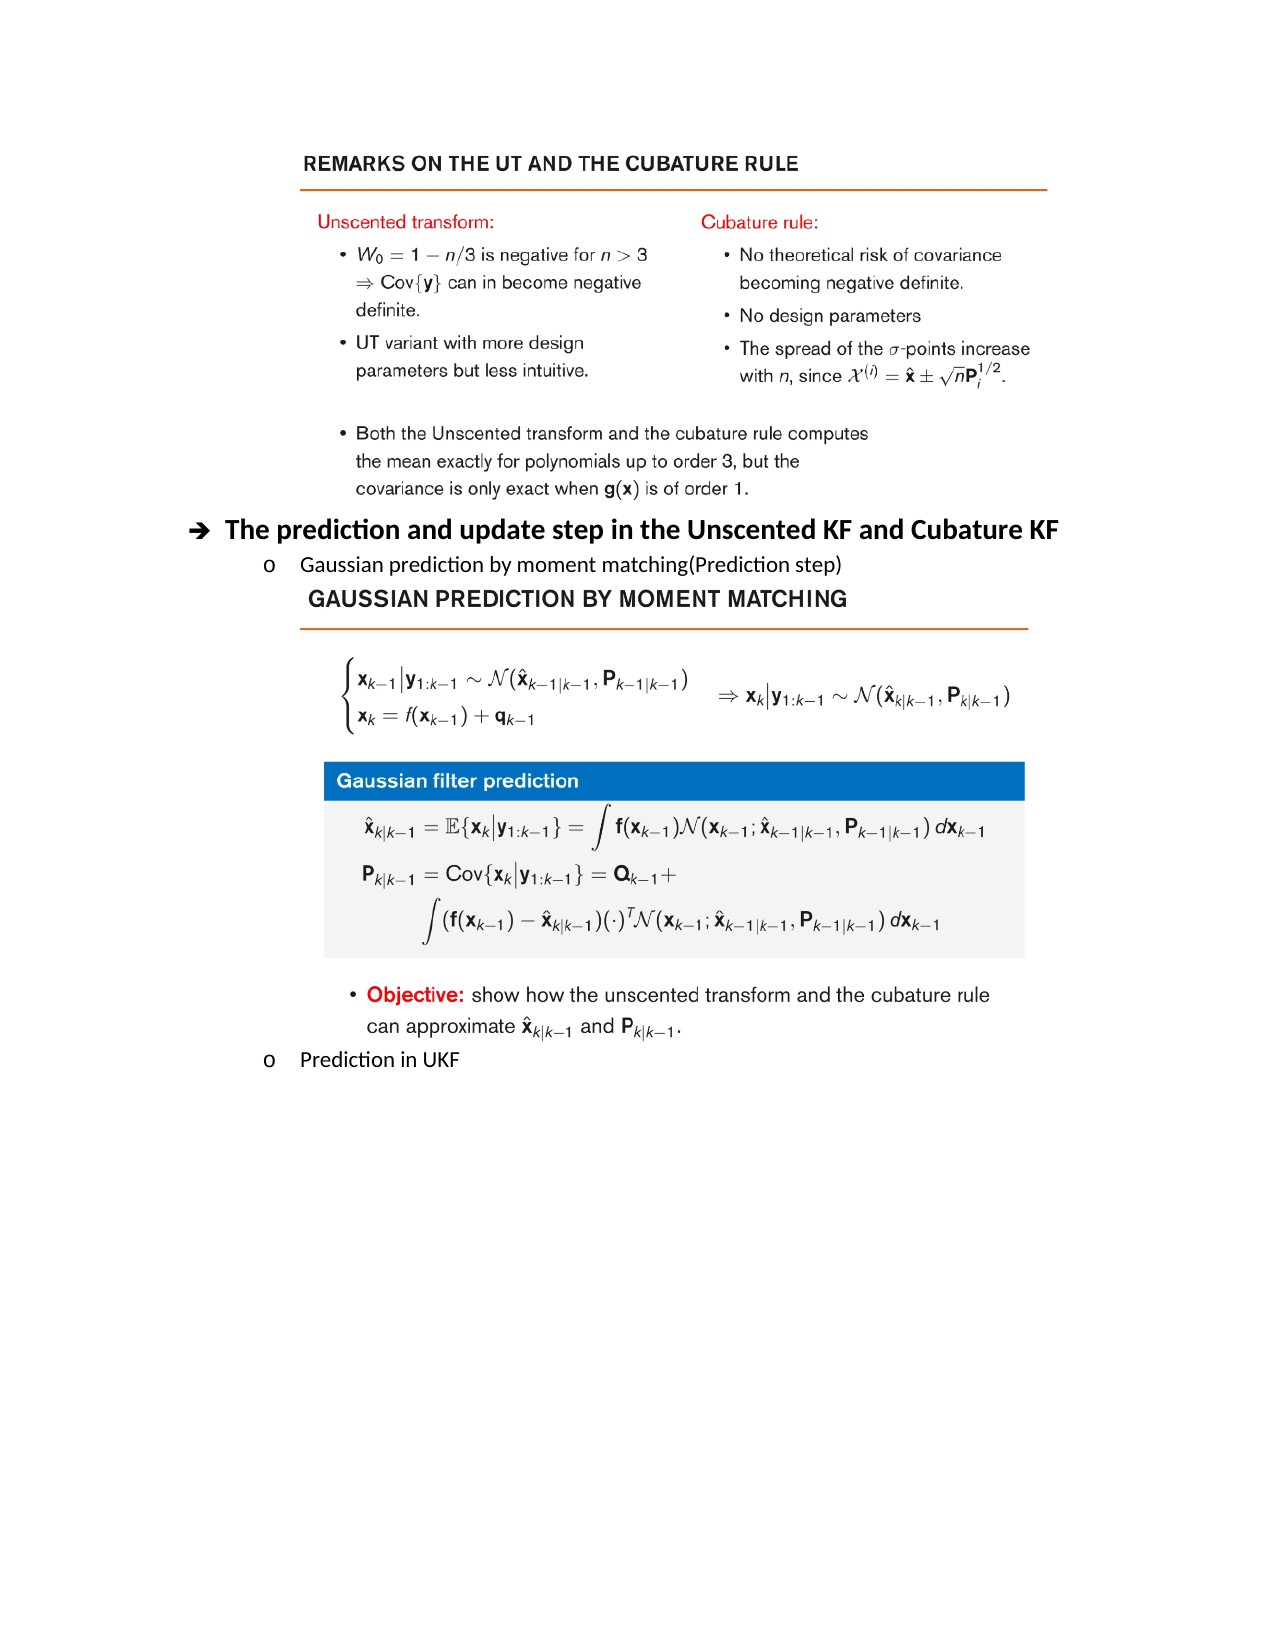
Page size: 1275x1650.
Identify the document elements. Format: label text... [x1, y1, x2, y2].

picture [300, 150, 1048, 509]
list The prediction and update step in the Unscented KF and Cubature KF [187, 511, 1125, 547]
picture [300, 581, 1029, 1043]
list Gaussian prediction by moment matching(Prediction step) [262, 550, 1125, 579]
list Prediction in UKF [262, 1045, 1125, 1074]
